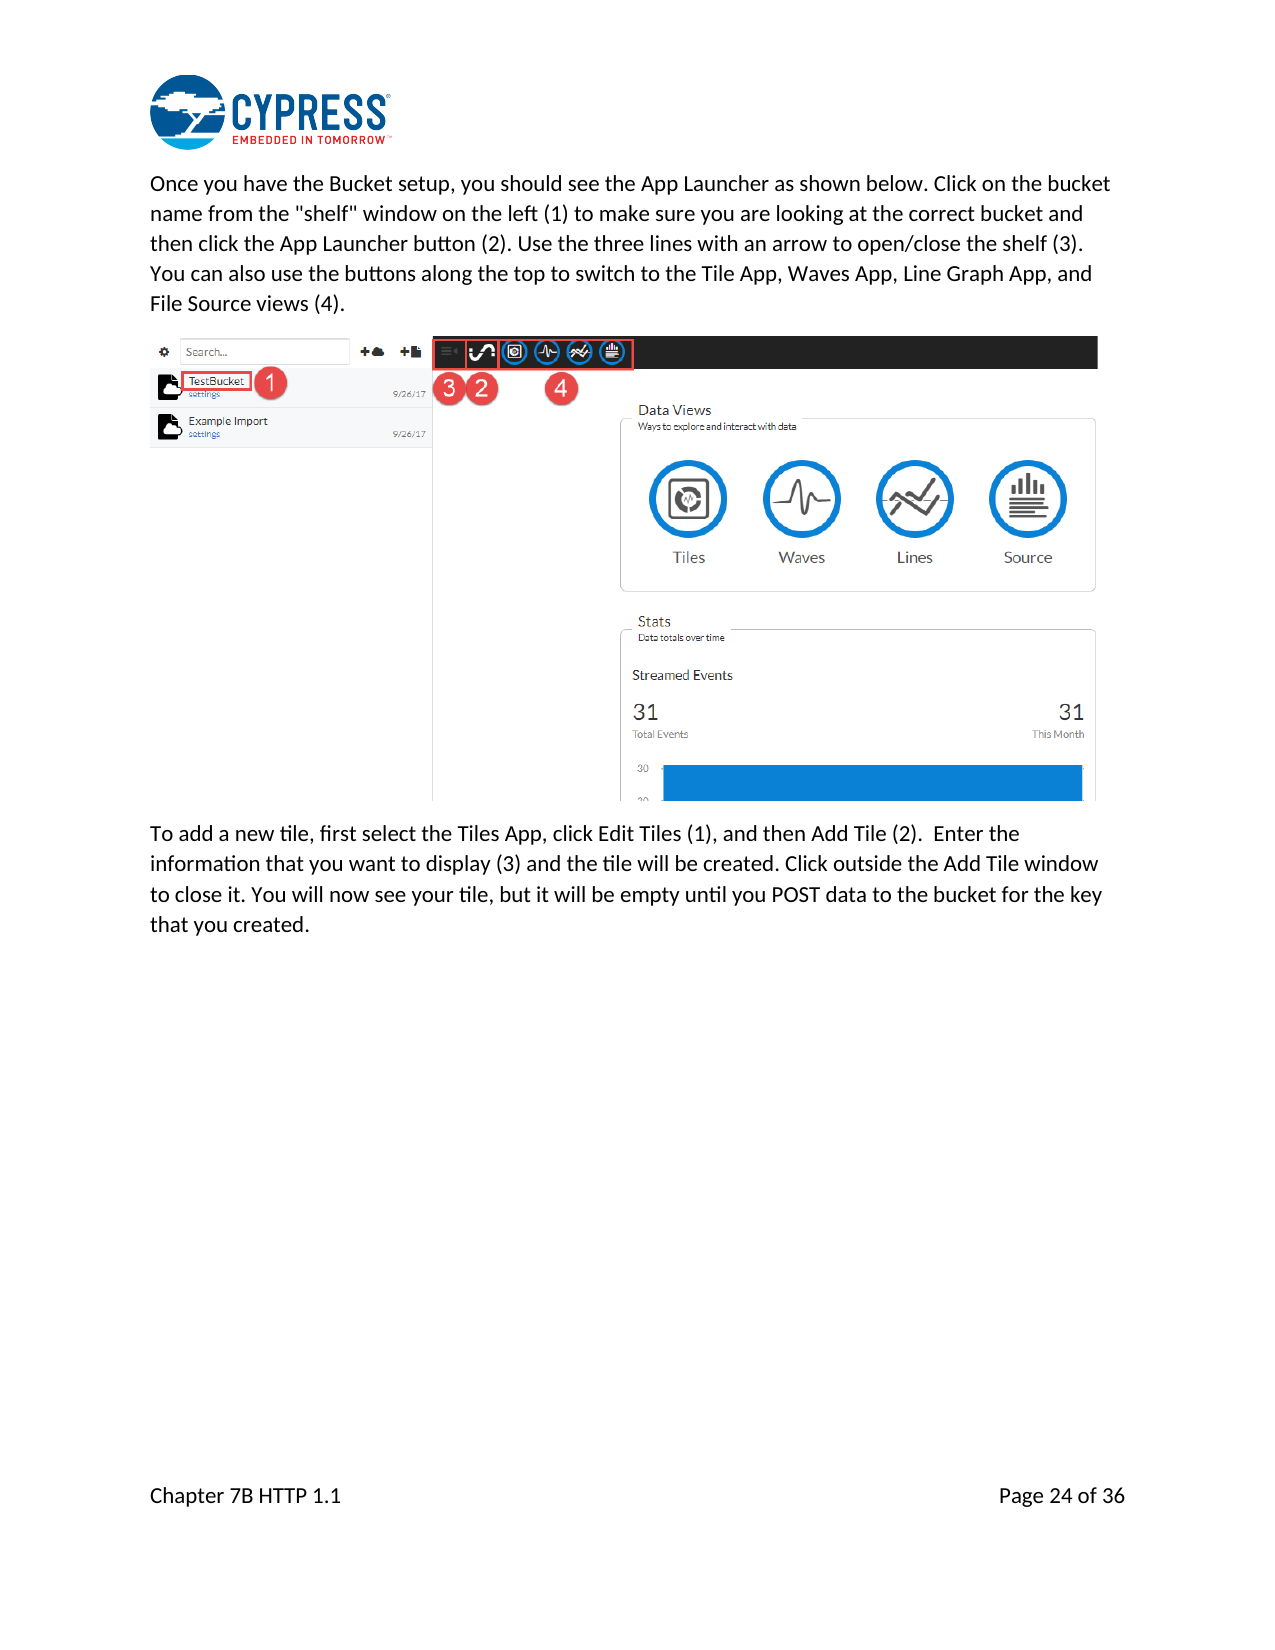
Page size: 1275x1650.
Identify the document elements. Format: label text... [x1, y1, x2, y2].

text Once you have the Bucket setup, you should see the App Launcher as shown below. Click on the bucket name from the "shelf" window on the left (1) to make sure you are looking at the correct bucket and then click the App Launcher button (2). Use the three lines with an arrow to open/close the shelf (3). You can also use the buttons along the top to switch to the Tile App, Waves App, Line Graph App, and File Source views (4). [150, 169, 1125, 318]
picture [150, 75, 392, 150]
picture [150, 336, 1098, 801]
text To add a new tile, first select the Tiles App, click Edit Tiles (1), and then Add Tile (2). Enter the information that you want to display (3) and the tile will be created. Click outside the Add Tile window to close it. You will now see your tile, but it will be empty until you POST data to the bucket for the key that you created. [150, 819, 1125, 938]
